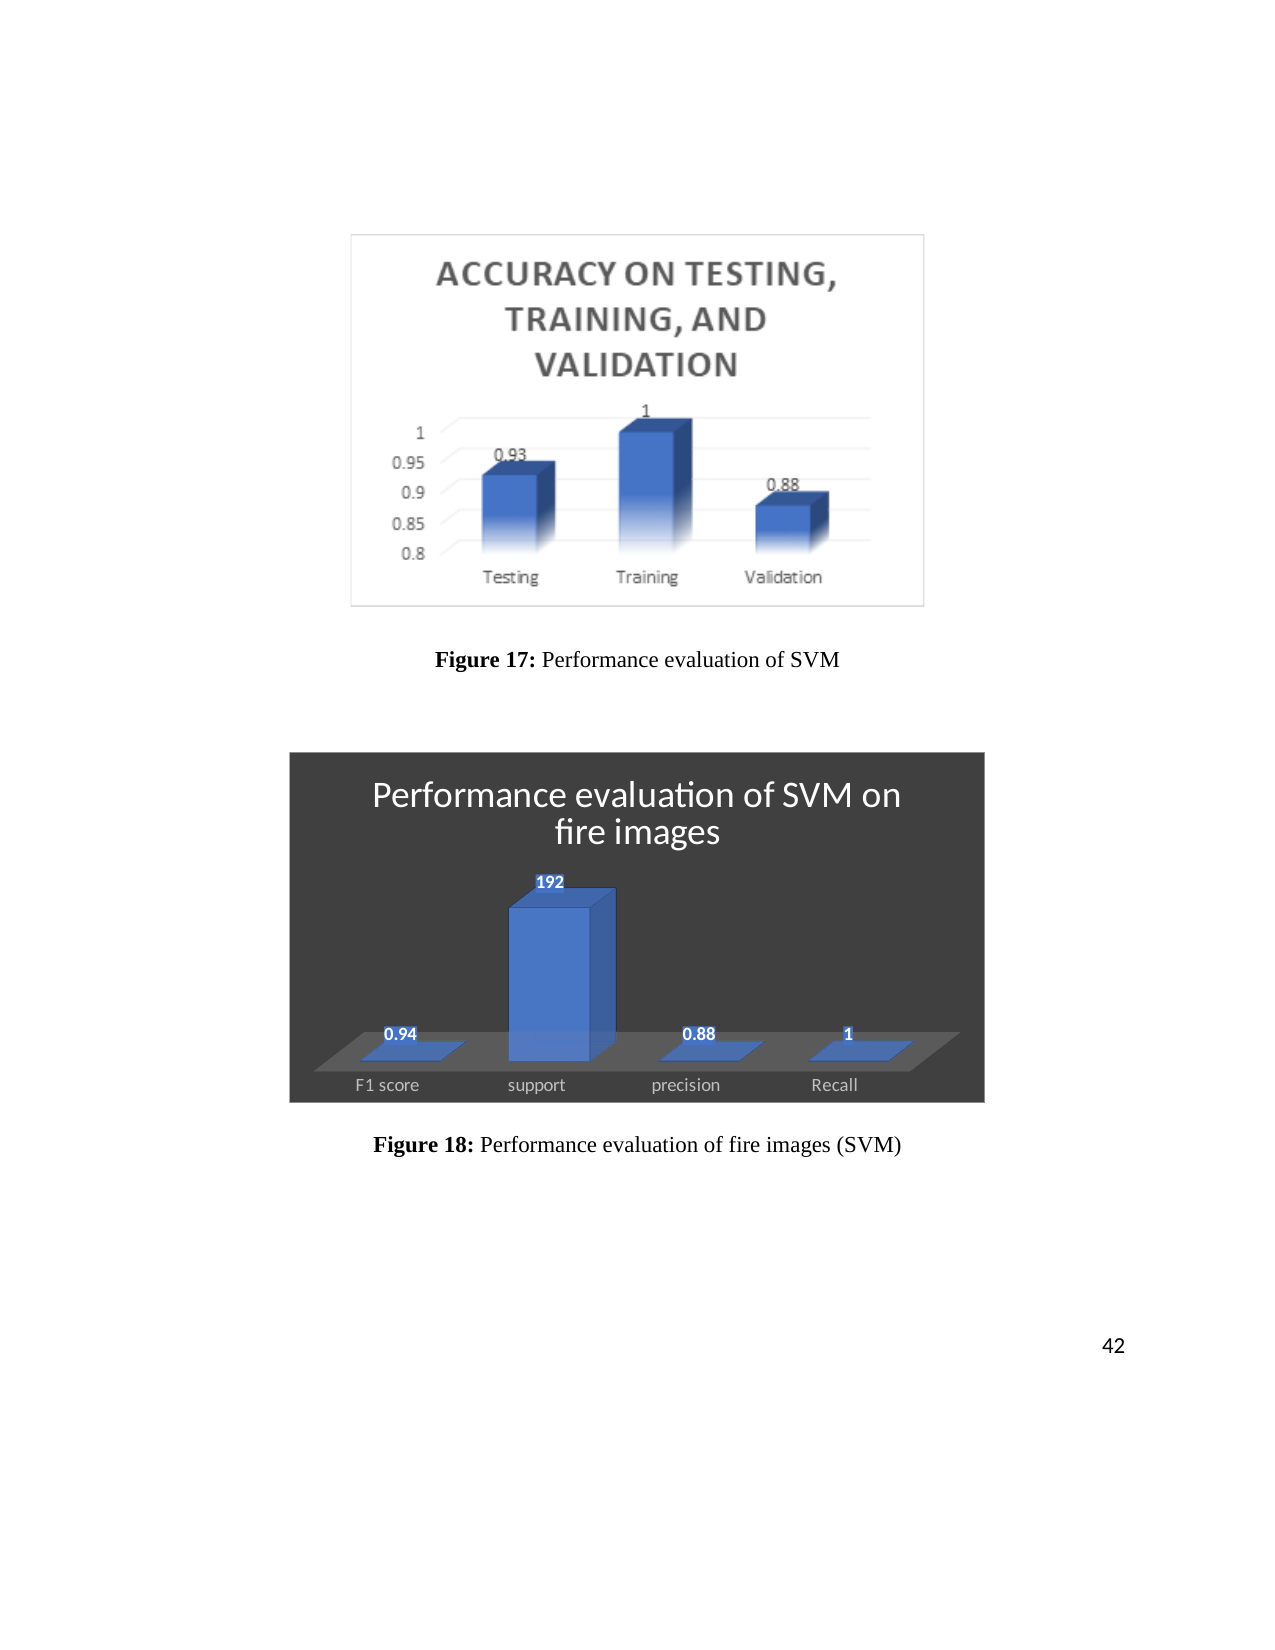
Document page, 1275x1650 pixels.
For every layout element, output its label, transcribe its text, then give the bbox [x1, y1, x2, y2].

text Figure 18: Performance evaluation of fire images (SVM) [150, 1131, 1125, 1157]
text Figure 17: Performance evaluation of SVM [150, 646, 1125, 672]
picture [350, 234, 925, 607]
